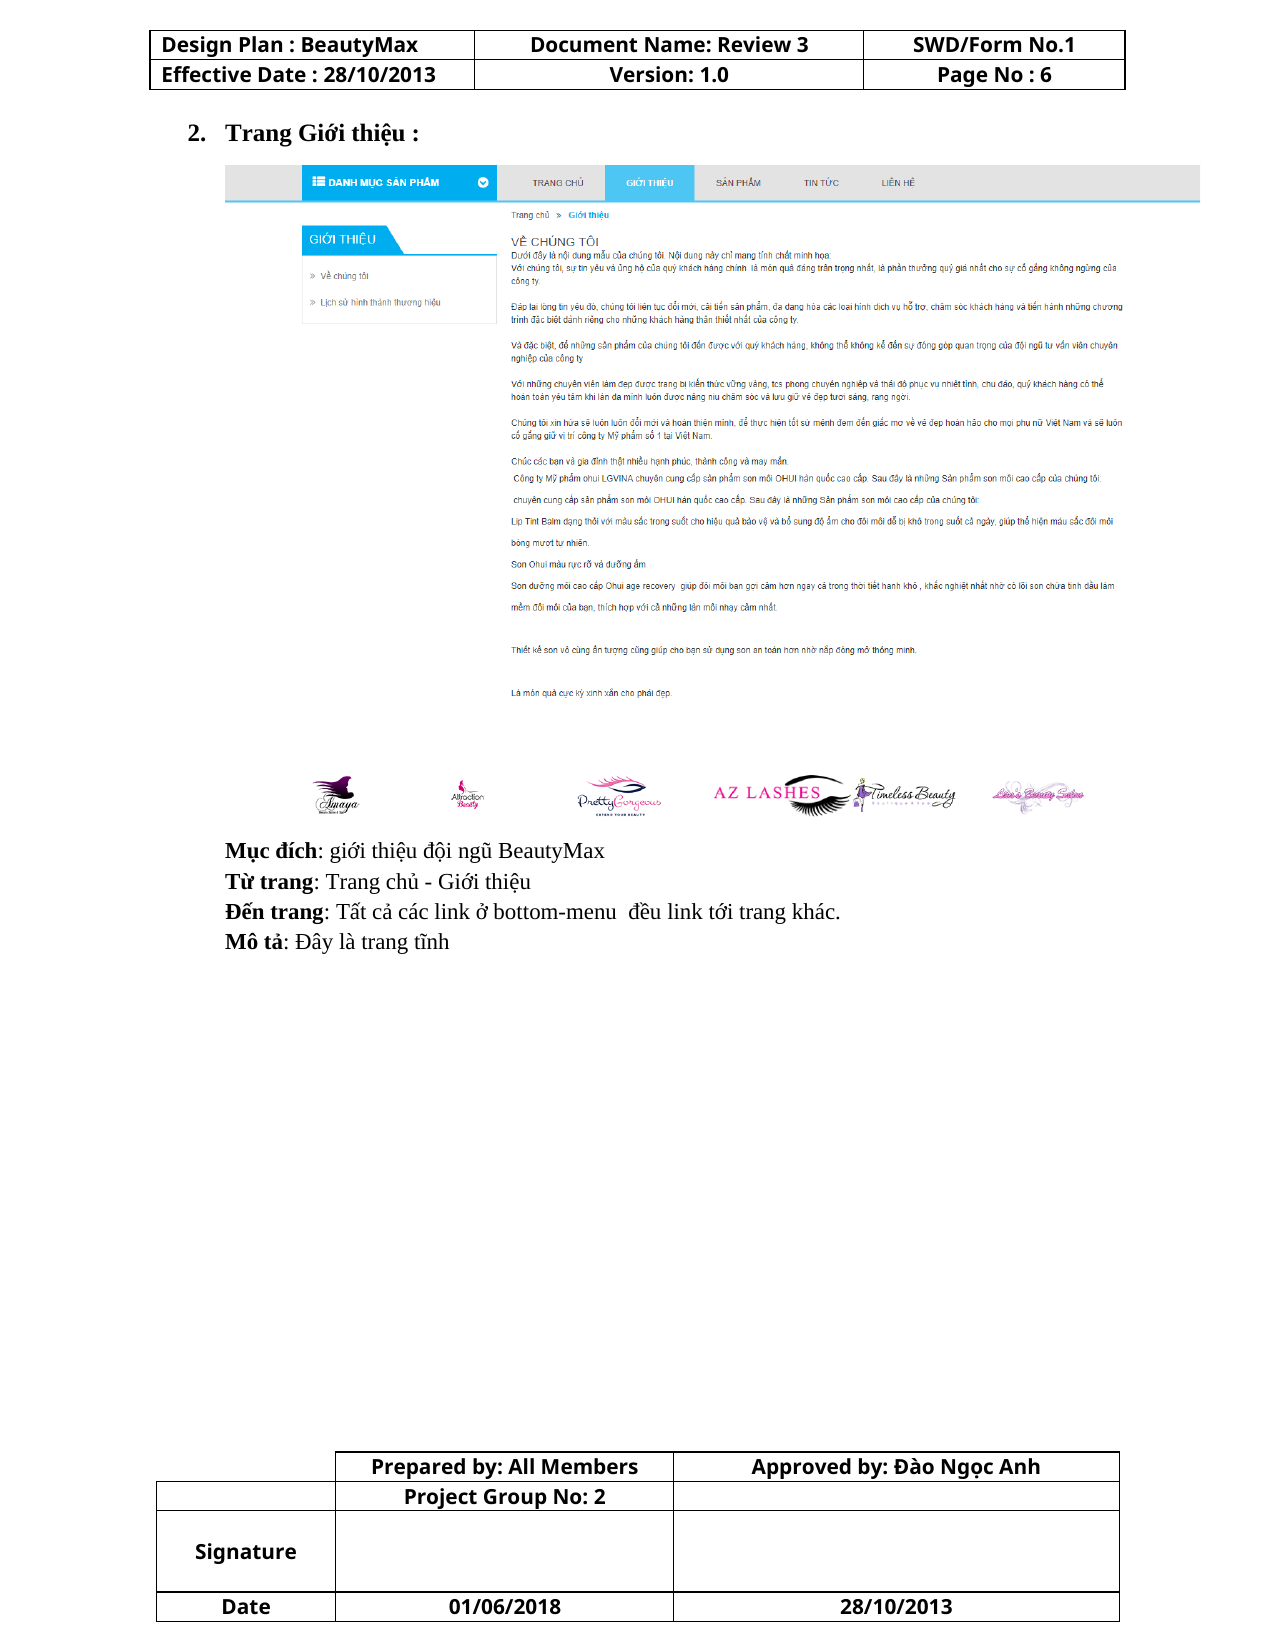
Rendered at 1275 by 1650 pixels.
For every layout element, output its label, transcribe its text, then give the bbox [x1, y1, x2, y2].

list Trang Giới thiệu : [187, 118, 1125, 146]
text Từ trang: Trang chủ - Giới thiệu [150, 868, 1125, 894]
picture [225, 150, 1200, 834]
text Mô tả: Đây là trang tĩnh [150, 928, 1125, 954]
text Đến trang: Tất cả các link ở bottom-menu đều link tới trang khác. [150, 898, 1125, 924]
list Mục đích: giới thiệu đội ngũ BeautyMax [225, 838, 1125, 864]
